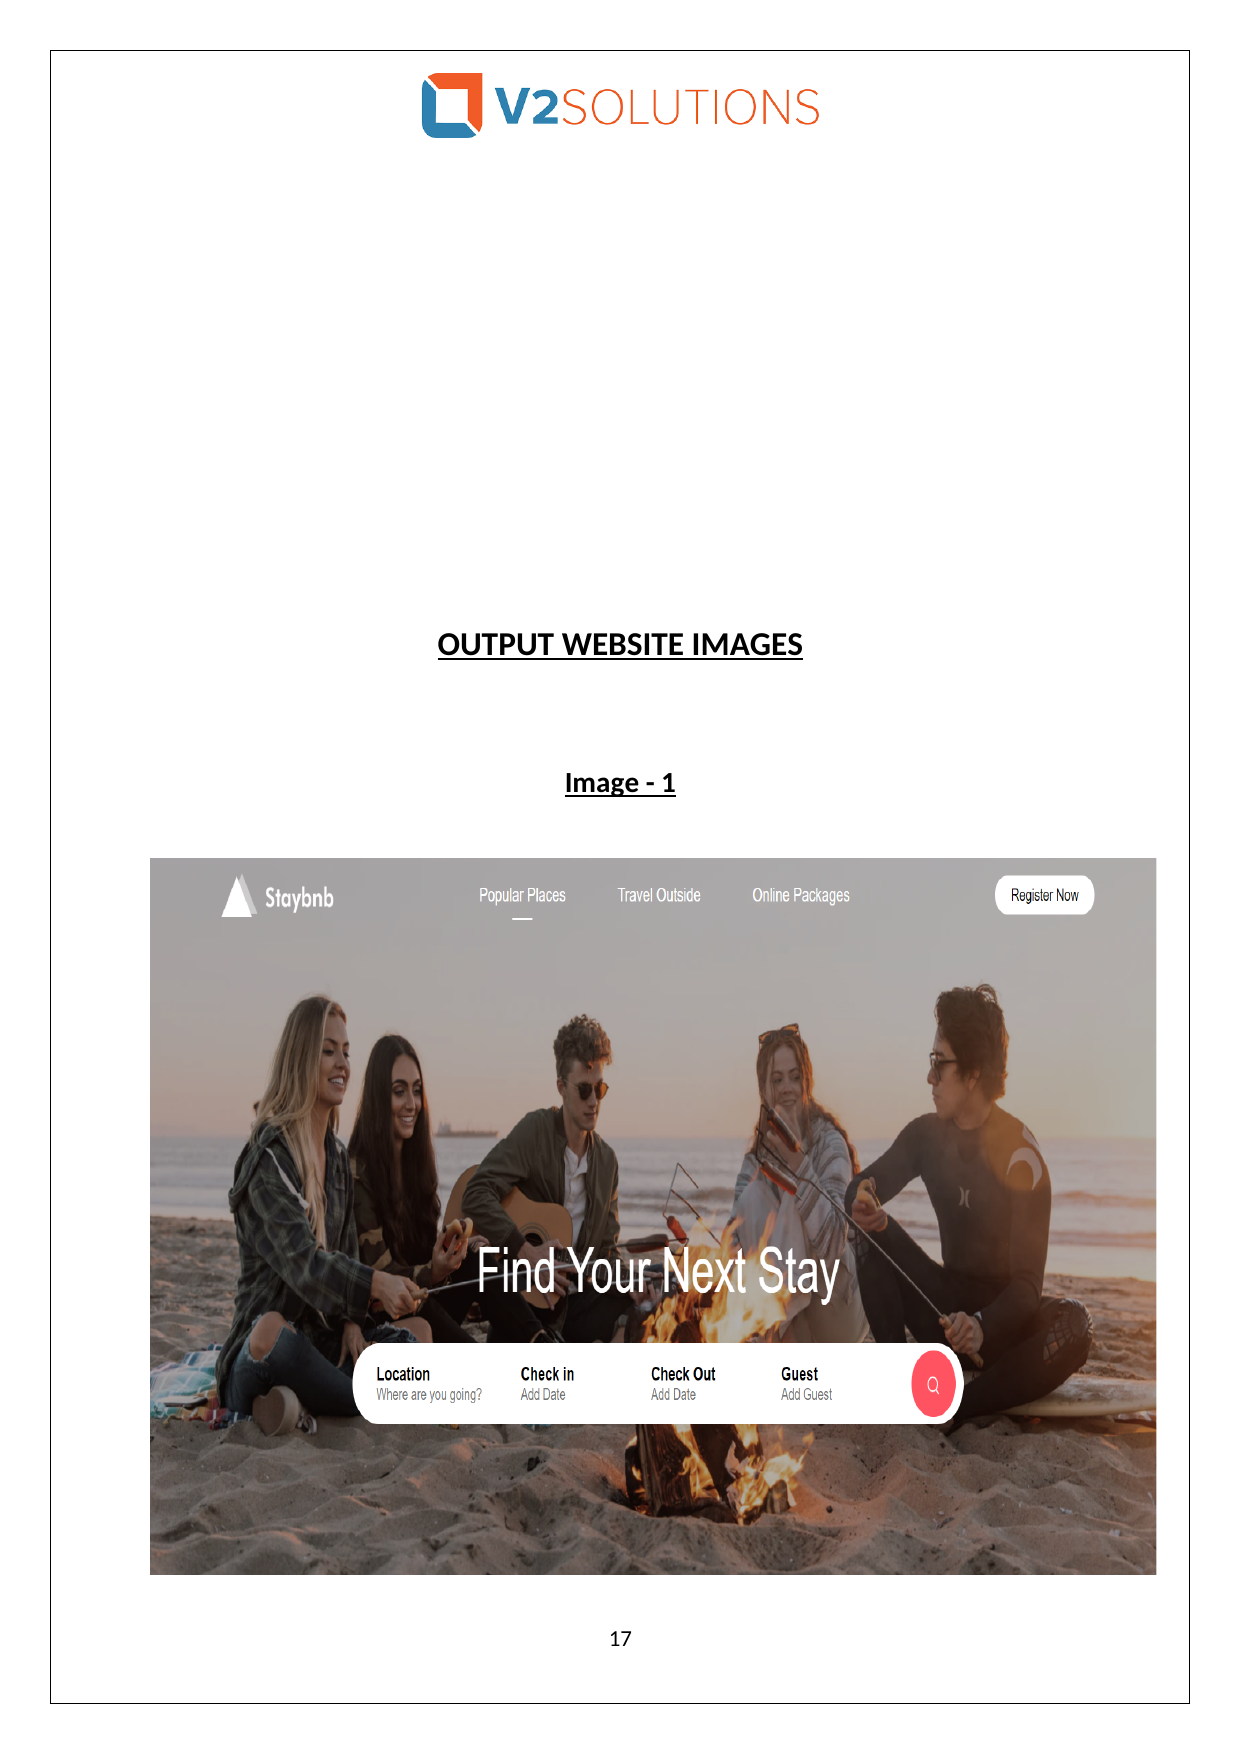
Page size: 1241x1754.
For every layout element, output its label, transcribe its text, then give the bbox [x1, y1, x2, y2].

text OUTPUT WEBSITE IMAGES [150, 623, 1090, 664]
picture [420, 73, 820, 138]
text Image - 1 [150, 764, 1090, 800]
picture [150, 858, 1157, 1575]
